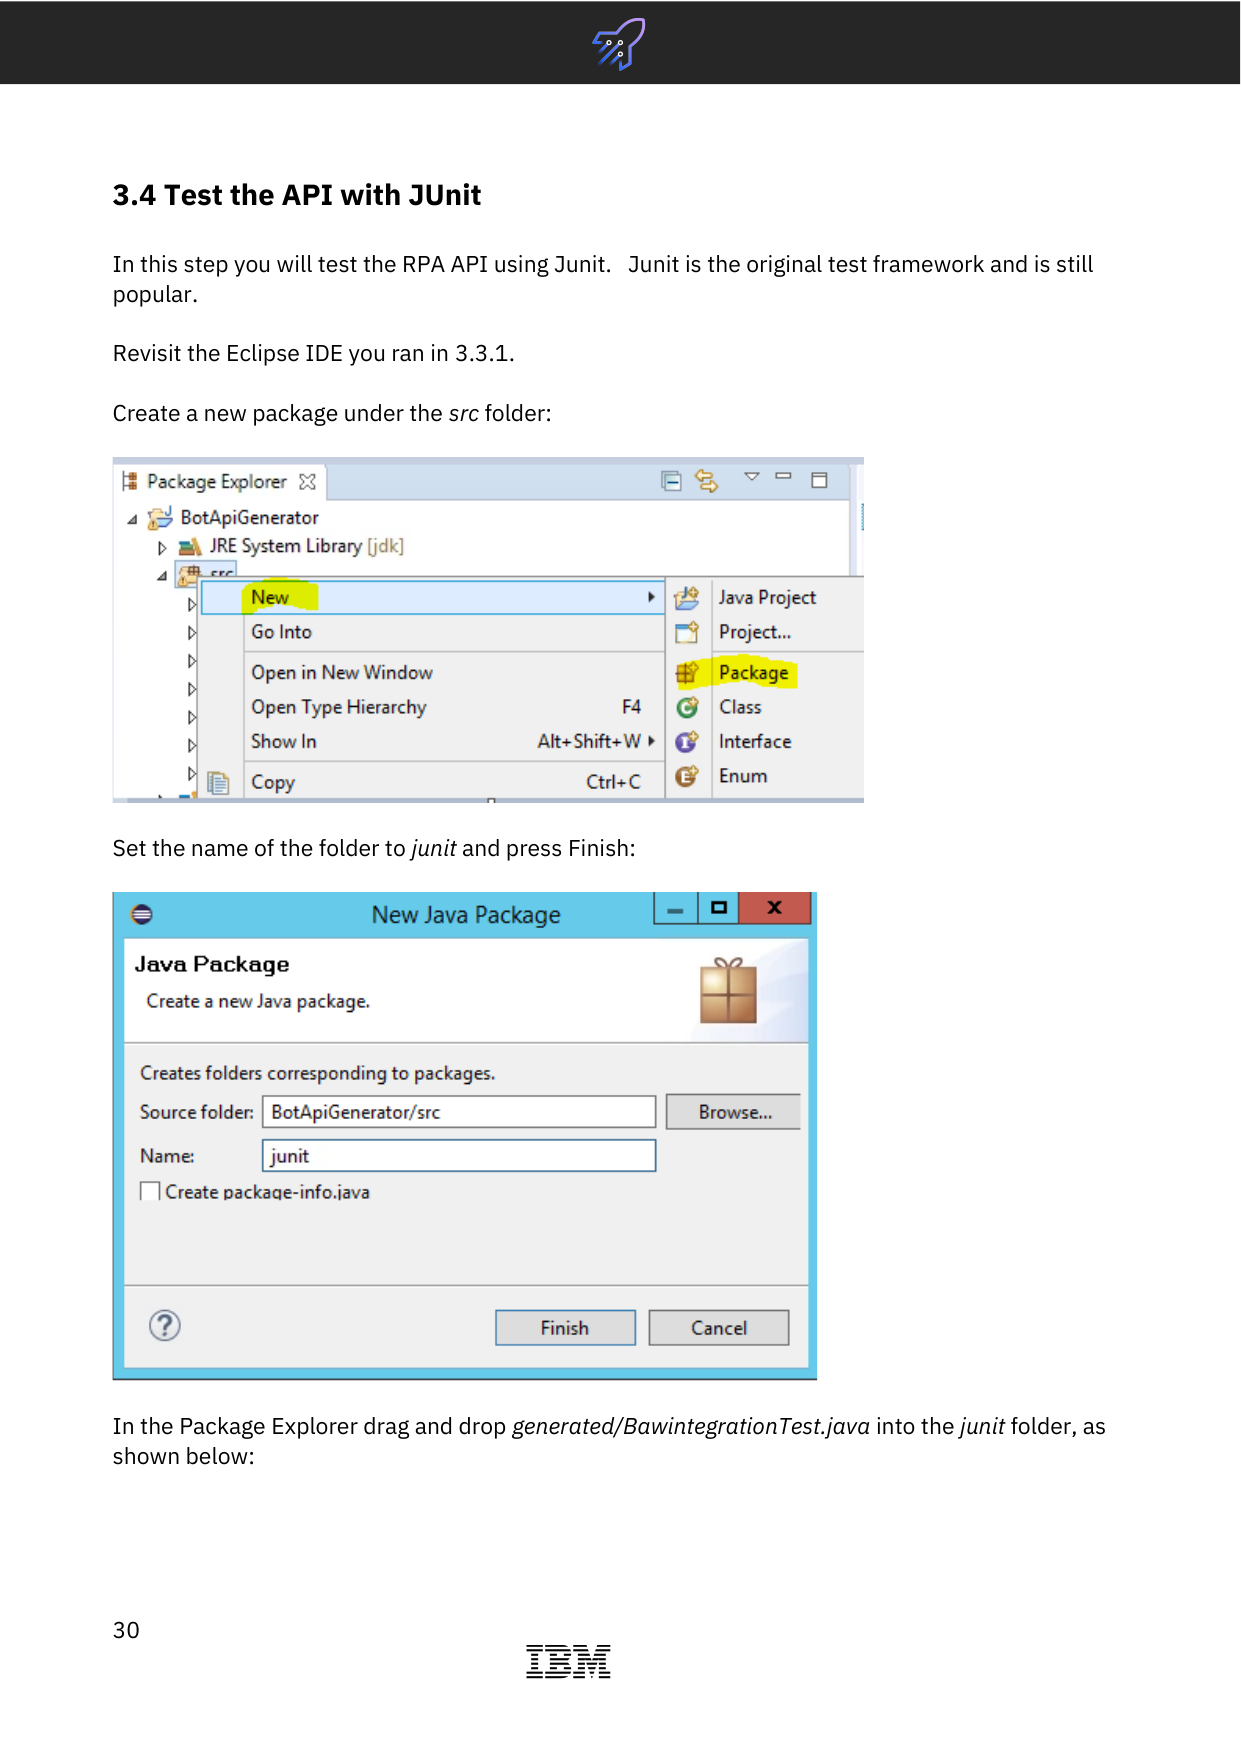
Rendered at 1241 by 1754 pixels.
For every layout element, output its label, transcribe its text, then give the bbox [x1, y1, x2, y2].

picture [588, 14, 649, 75]
text Create a new package under the src folder: [112, 398, 1128, 428]
subtitle Test the API with JUnit [112, 175, 1128, 213]
picture [112, 892, 818, 1382]
text Set the name of the folder to junit and press Finish: [112, 833, 1128, 862]
picture [526, 1645, 611, 1679]
text In the Package Explorer drag and drop generated/BawintegrationTest.java into the junit folder, as shown below: [112, 1411, 1128, 1471]
text In this step you will test the RPA API using Junit. Junit is the original test framework and is still popular. [112, 249, 1128, 308]
text Revisit the Eclipse IDE you ran in 3.3.1. [112, 338, 1128, 368]
picture [112, 457, 864, 803]
